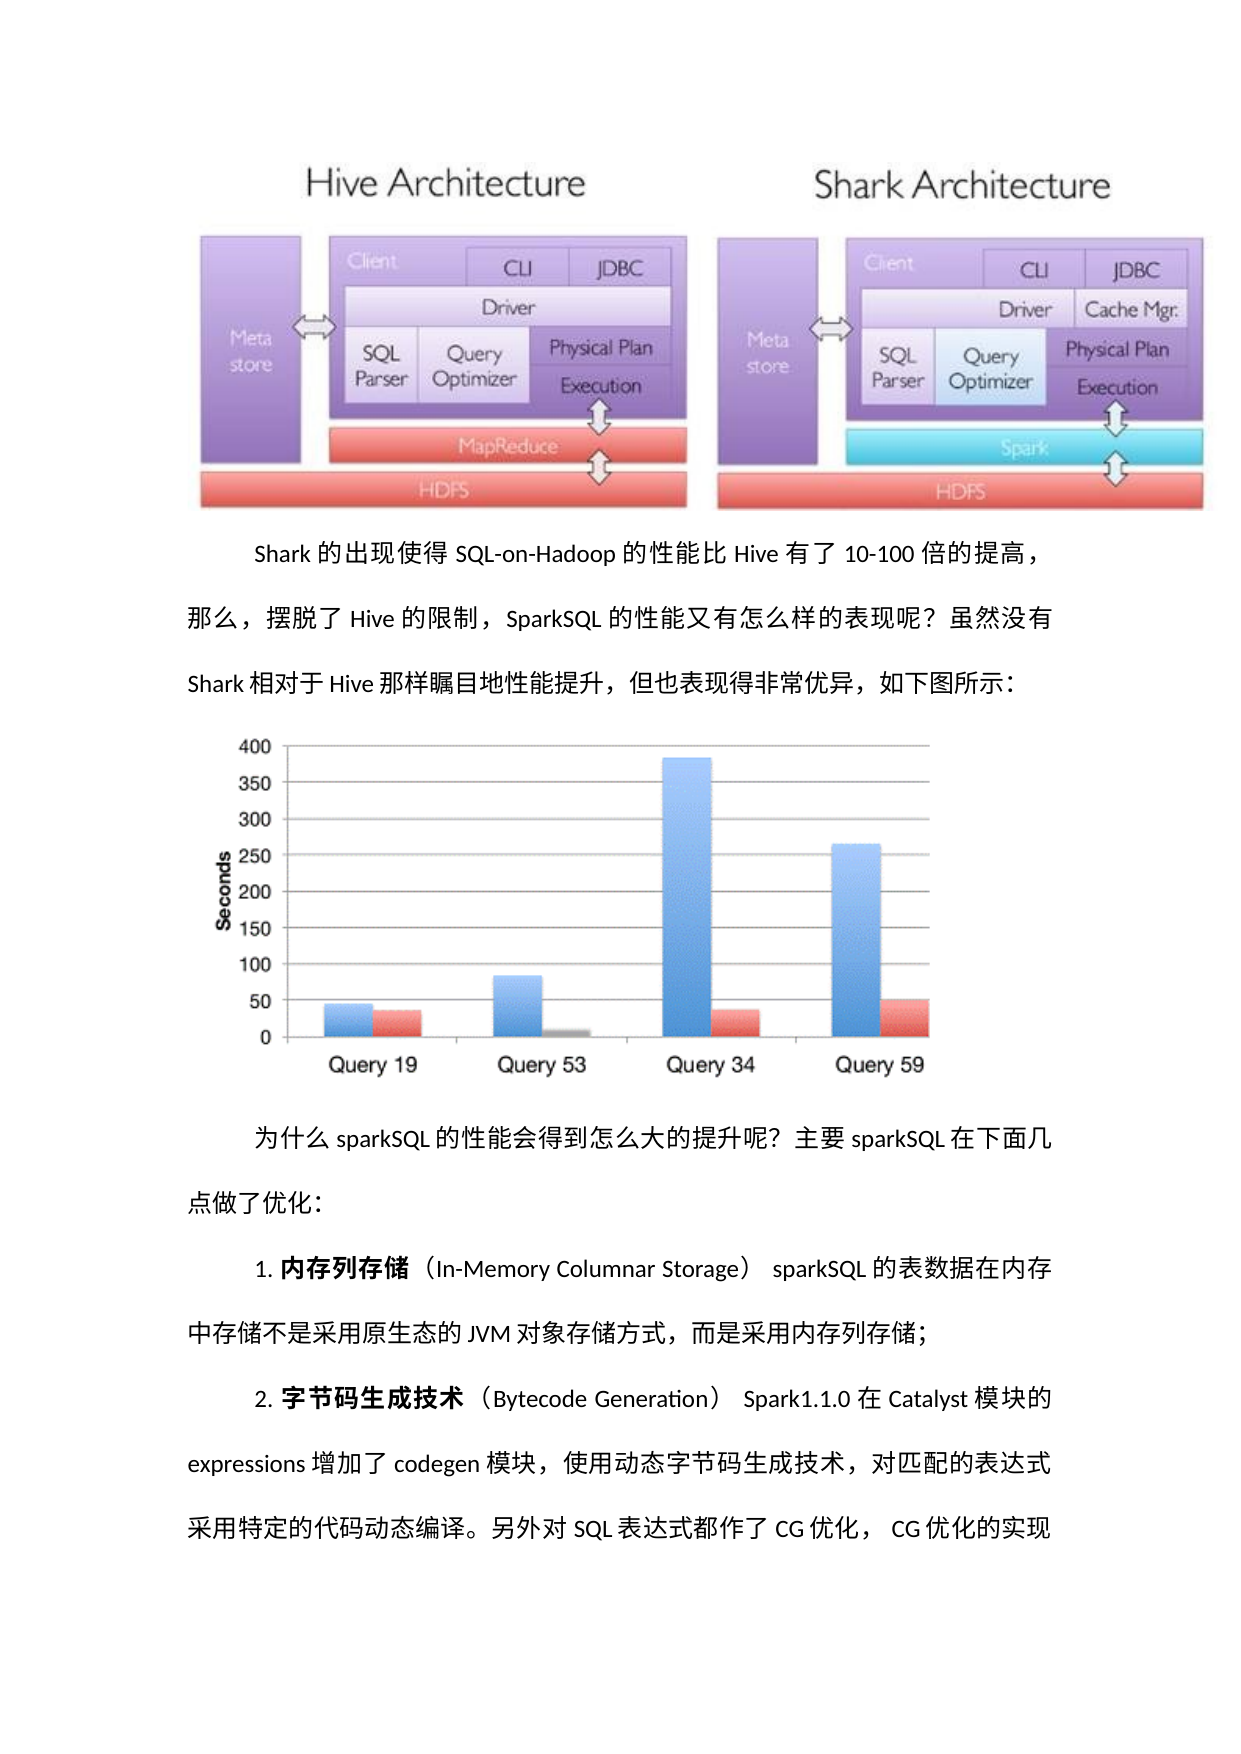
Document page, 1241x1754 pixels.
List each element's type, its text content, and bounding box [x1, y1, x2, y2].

text 为什么sparkSQL的性能会得到怎么大的提升呢？主要sparkSQL在下面几点做了优化： [187, 1104, 1053, 1234]
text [187, 1364, 1053, 1559]
text Shark的出现使得SQL-on-Hadoop的性能比Hive有了10-100倍的提高， 那么，摆脱了Hive的限制，SparkSQL的性能又有怎么样的表现呢？虽然没有Shark相对于Hive那样瞩目地性能提升，但也表现得非常优异，如下图所示： [187, 519, 1053, 714]
picture [187, 714, 930, 1079]
picture [187, 162, 1224, 511]
text 1. 内存列存储（In-Memory Columnar Storage） sparkSQL的表数据在内存中存储不是采用原生态的JVM对象存储方式，而是采用内存列存储； [187, 1234, 1053, 1364]
